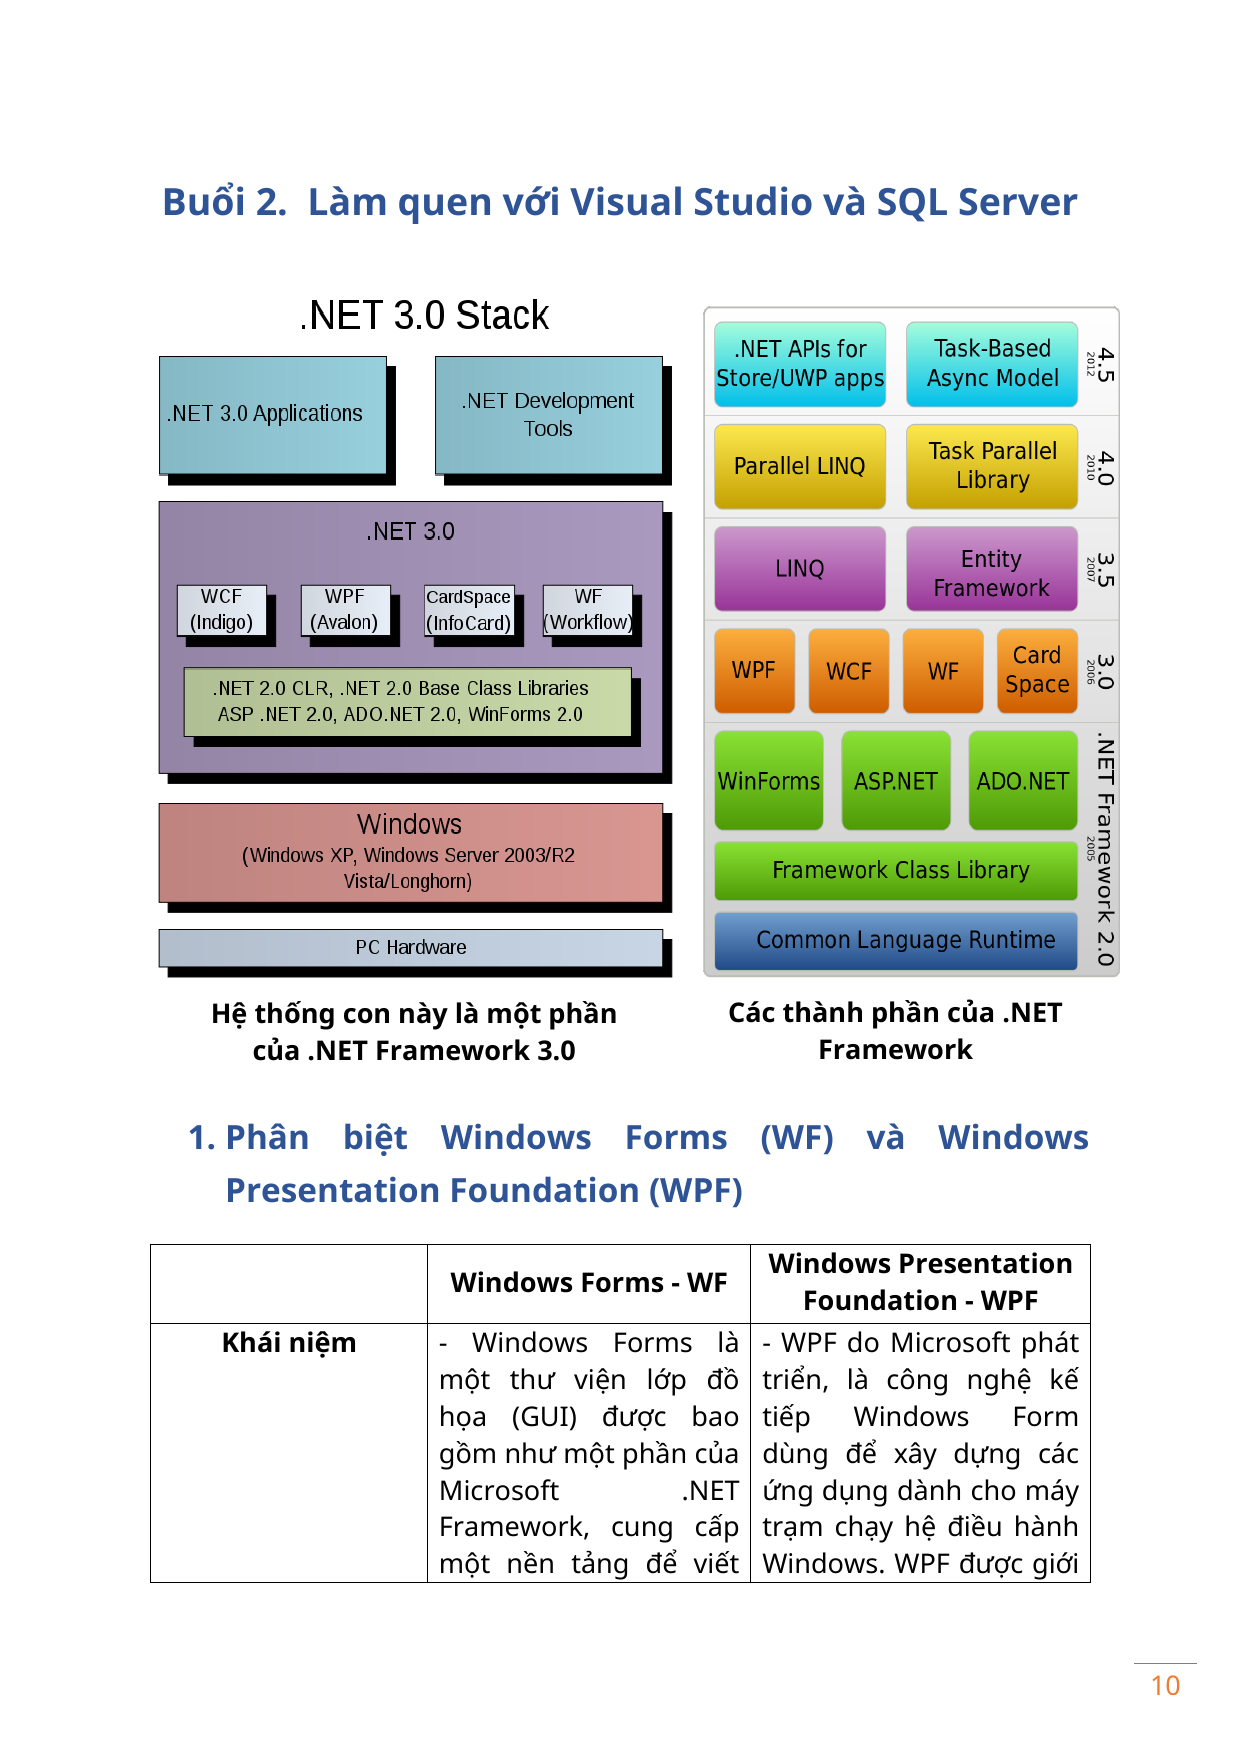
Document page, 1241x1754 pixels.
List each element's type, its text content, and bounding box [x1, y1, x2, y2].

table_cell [751, 1324, 1090, 1582]
table_cell Khái niệm [151, 1324, 427, 1582]
table_header Windows Presentation Foundation - WPF [751, 1245, 1090, 1322]
table_header Windows Forms - WF [428, 1245, 750, 1322]
picture [150, 281, 1144, 994]
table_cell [428, 1324, 750, 1582]
subtitle Phân biệt Windows Forms (WF) và Windows Presentation Foundation (WPF) [187, 993, 1090, 1212]
subtitle Buổi 2. Làm quen với Visual Studio và SQL Server [150, 175, 1090, 226]
table_header [151, 1245, 427, 1322]
